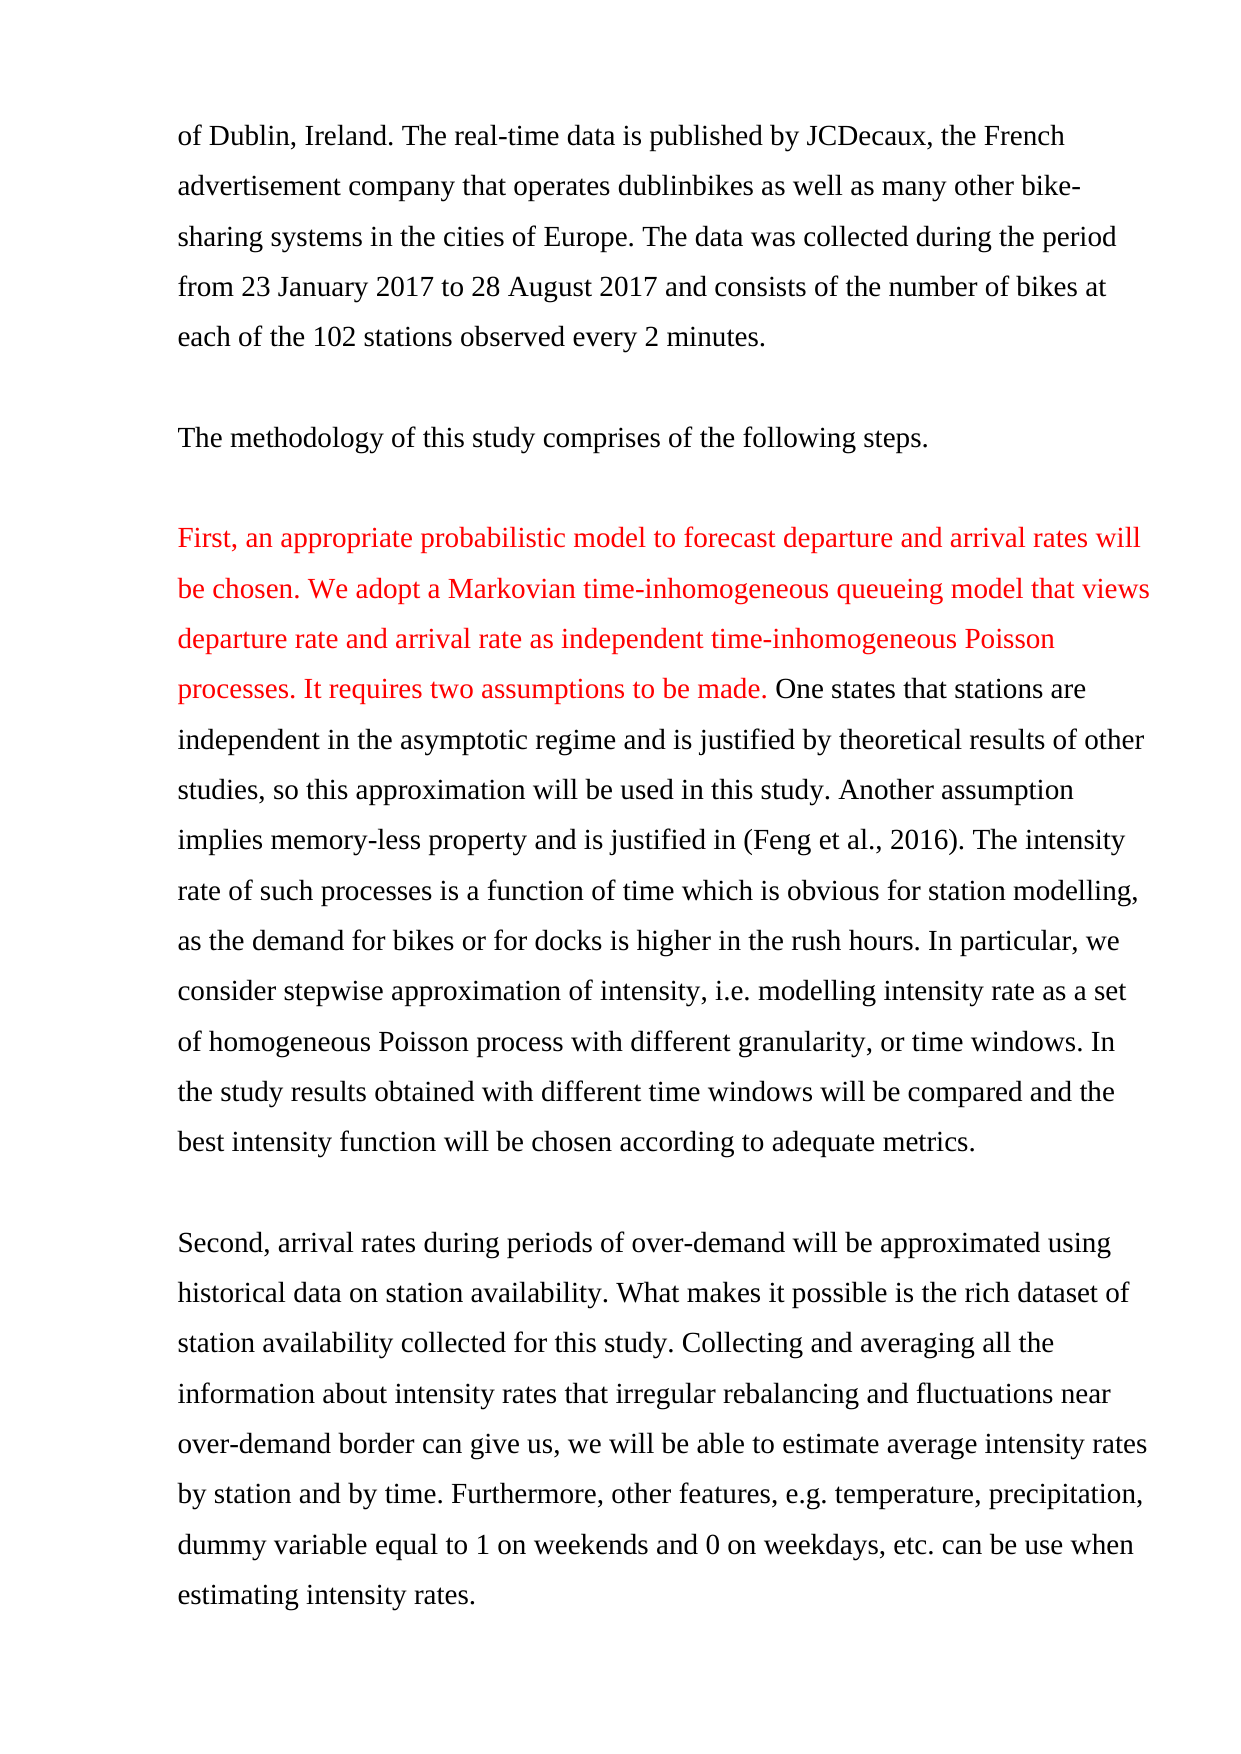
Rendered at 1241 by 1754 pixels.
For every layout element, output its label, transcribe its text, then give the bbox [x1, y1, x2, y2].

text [177, 118, 1152, 353]
text First, an appropriate probabilistic model to forecast departure and arrival rates will be chosen. We adopt a Markovian time-inhomogeneous queueing model that views departure rate and arrival rate as independent time-inhomogeneous Poisson processes. It requires two assumptions to be made. One states that stations are independent in the asymptotic regime and is justified by theoretical results of other studies, so this approximation will be used in this study. Another assumption implies memory-less property and is justified in (Feng et al., 2016). The intensity rate of such processes is a function of time which is obvious for station modelling, as the demand for bikes or for docks is higher in the rush hours. In particular, we consider stepwise approximation of intensity, i.e. modelling intensity rate as a set of homogeneous Poisson process with different granularity, or time windows. In the study results obtained with different time windows will be compared and the best intensity function will be chosen according to adequate metrics. [177, 521, 1152, 1158]
text The methodology of this study comprises of the following steps. [177, 420, 1152, 453]
text Second, arrival rates during periods of over-demand will be approximated using historical data on station availability. What makes it possible is the rich dataset of station availability collected for this study. Collecting and averaging all the information about intensity rates that irregular rebalancing and fluctuations near over-demand border can give us, we will be able to estimate average intensity rates by station and by time. Furthermore, other features, e.g. temperature, precipitation, dummy variable equal to 1 on weekends and 0 on weekdays, etc. can be use when estimating intensity rates. [177, 1225, 1152, 1611]
